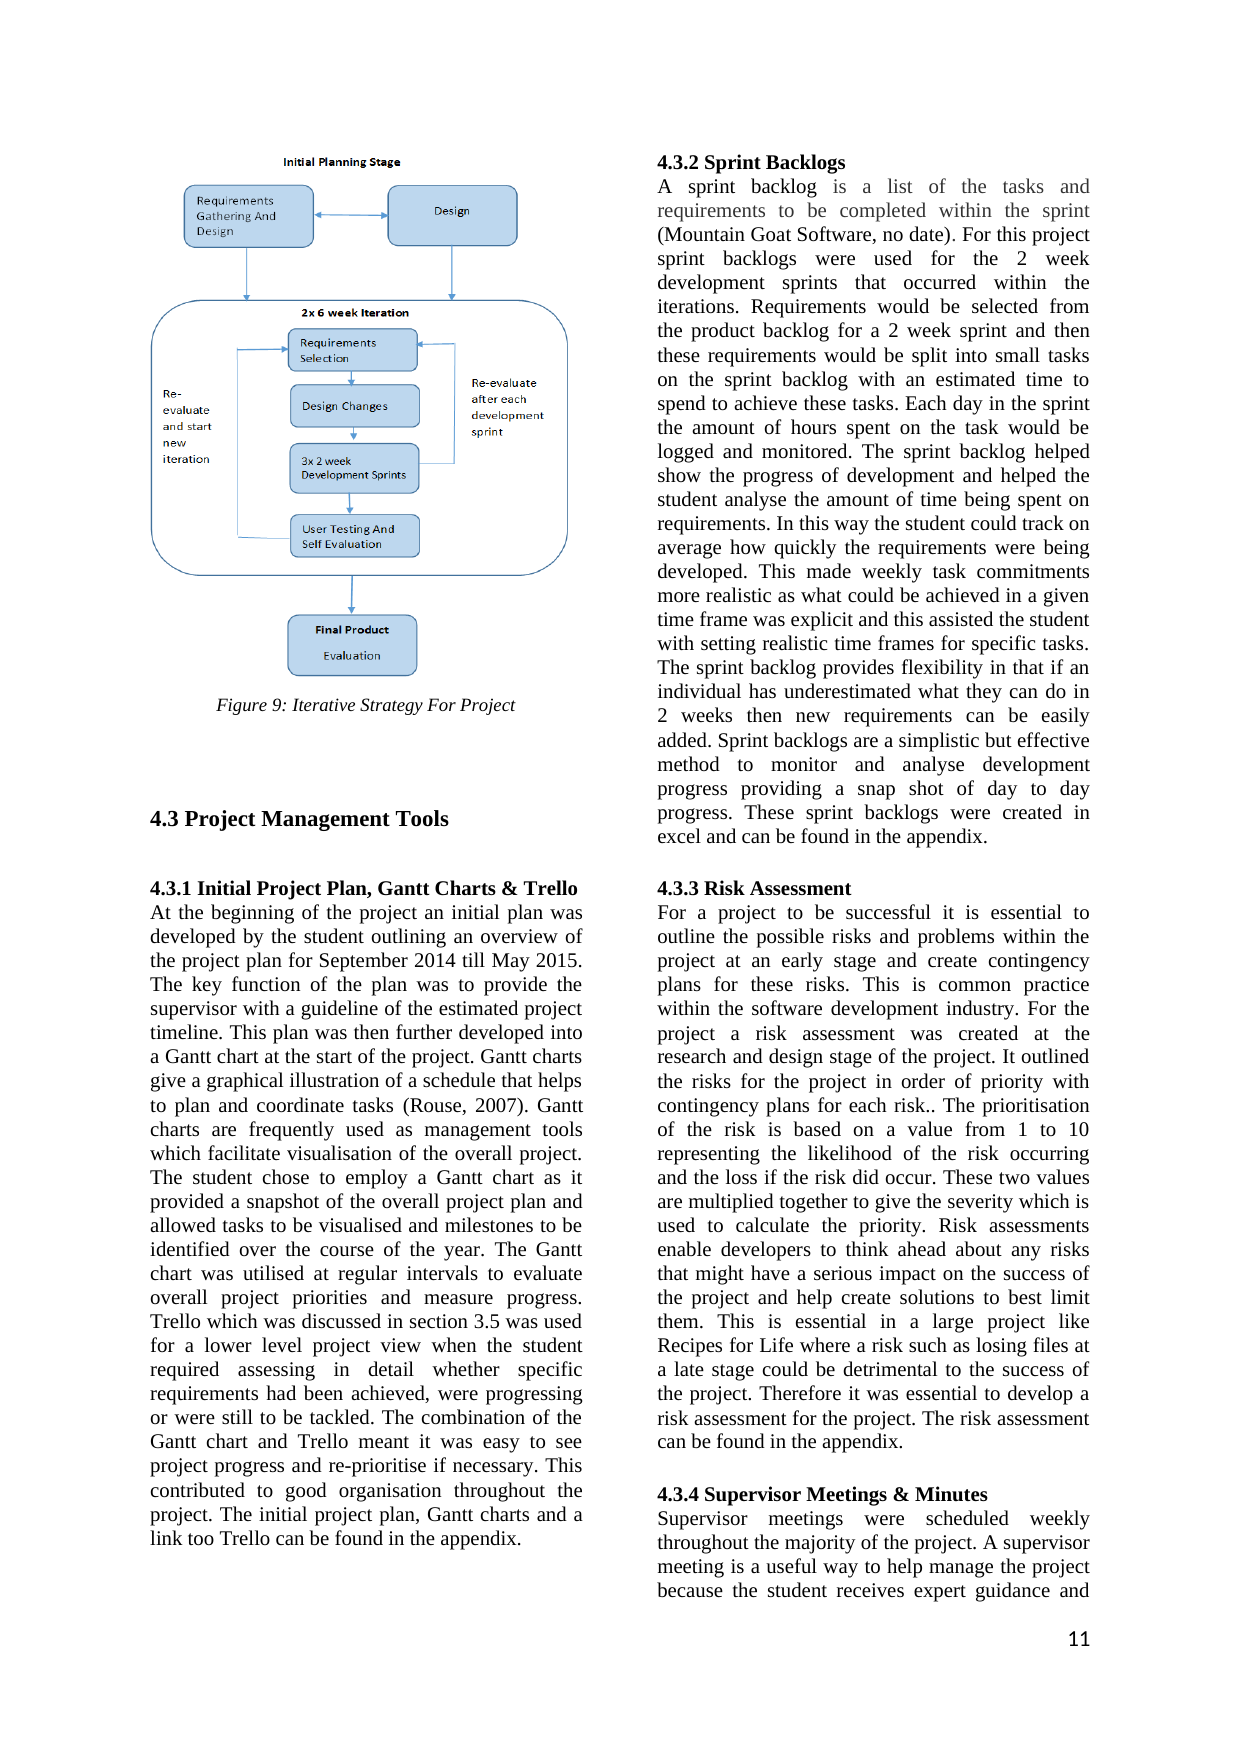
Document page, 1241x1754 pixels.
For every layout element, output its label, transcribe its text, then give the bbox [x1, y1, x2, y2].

subtitle 4.3.2 Sprint Backlogs [657, 150, 1090, 174]
subtitle 4.3.1 Initial Project Plan, Gantt Charts & Trello [150, 876, 583, 900]
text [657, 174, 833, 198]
subtitle 4.3 Project Management Tools [150, 805, 583, 831]
text At the beginning of the project an initial plan was developed by the student outlining an overview of the project plan for September 2014 till May 2015. The key function of the plan was to provide the supervisor with a guideline of the estimated project timeline. This plan was then further developed into a Gantt chart at the start of the project. Gantt charts give a graphical illustration of a schedule that helps to plan and coordinate tasks . Gantt charts are frequently used as management tools which facilitate visualisation of the overall project. The student chose to employ a Gantt chart as it provided a snapshot of the overall project plan and allowed tasks to be visualised and milestones to be identified over the course of the year. The Gantt chart was utilised at regular intervals to evaluate overall project priorities and measure progress. Trello which was discussed in section 3.5 was used for a lower level project view when the student required assessing in detail whether specific requirements had been achieved, were progressing or were still to be tackled. The combination of the Gantt chart and Trello meant it was easy to see project progress and re-prioritise if necessary. This contributed to good organisation throughout the project. The initial project plan, Gantt charts and a link too Trello can be found in the appendix. [150, 900, 583, 1550]
text For a project to be successful it is essential to outline the possible risks and problems within the project at an early stage and create contingency plans for these risks. This is common practice within the software development industry. For the project a risk assessment was created at the research and design stage of the project. It outlined the risks for the project in order of priority with contingency plans for each risk.. The prioritisation of the risk is based on a value from 1 to 10 representing the likelihood of the risk occurring and the loss if the risk did occur. These two values are multiplied together to give the severity which is used to calculate the priority. Risk assessments enable developers to think ahead about any risks that might have a serious impact on the success of the project and help create solutions to best limit them. This is essential in a large project like Recipes for Life where a risk such as losing files at a late stage could be detrimental to the success of the project. Therefore it was essential to develop a risk assessment for the project. The risk assessment can be found in the appendix. [657, 900, 1090, 1453]
picture [150, 150, 584, 677]
subtitle 4.3.4 Supervisor Meetings & Minutes [657, 1482, 1090, 1506]
subtitle 4.3.3 Risk Assessment [657, 876, 1090, 900]
text Figure 9: Iterative Strategy For Project [150, 693, 583, 715]
text A sprint backlog is a list of the tasks and requirements to be completed within the sprint . For this project sprint backlogs were used for the 2 week development sprints that occurred within the iterations. Requirements would be selected from the product backlog for a 2 week sprint and then these requirements would be split into small tasks on the sprint backlog with an estimated time to spend to achieve these tasks. Each day in the sprint the amount of hours spent on the task would be logged and monitored. The sprint backlog helped show the progress of development and helped the student analyse the amount of time being spent on requirements. In this way the student could track on average how quickly the requirements were being developed. This made weekly task commitments more realistic as what could be achieved in a given time frame was explicit and this assisted the student with setting realistic time frames for specific tasks. The sprint backlog provides flexibility in that if an individual has underestimated what they can do in 2 weeks then new requirements can be easily added. Sprint backlogs are a simplistic but effective method to monitor and analyse development progress providing a snap shot of day to day progress. These sprint backlogs were created in excel and can be found in the appendix. [657, 222, 1090, 848]
